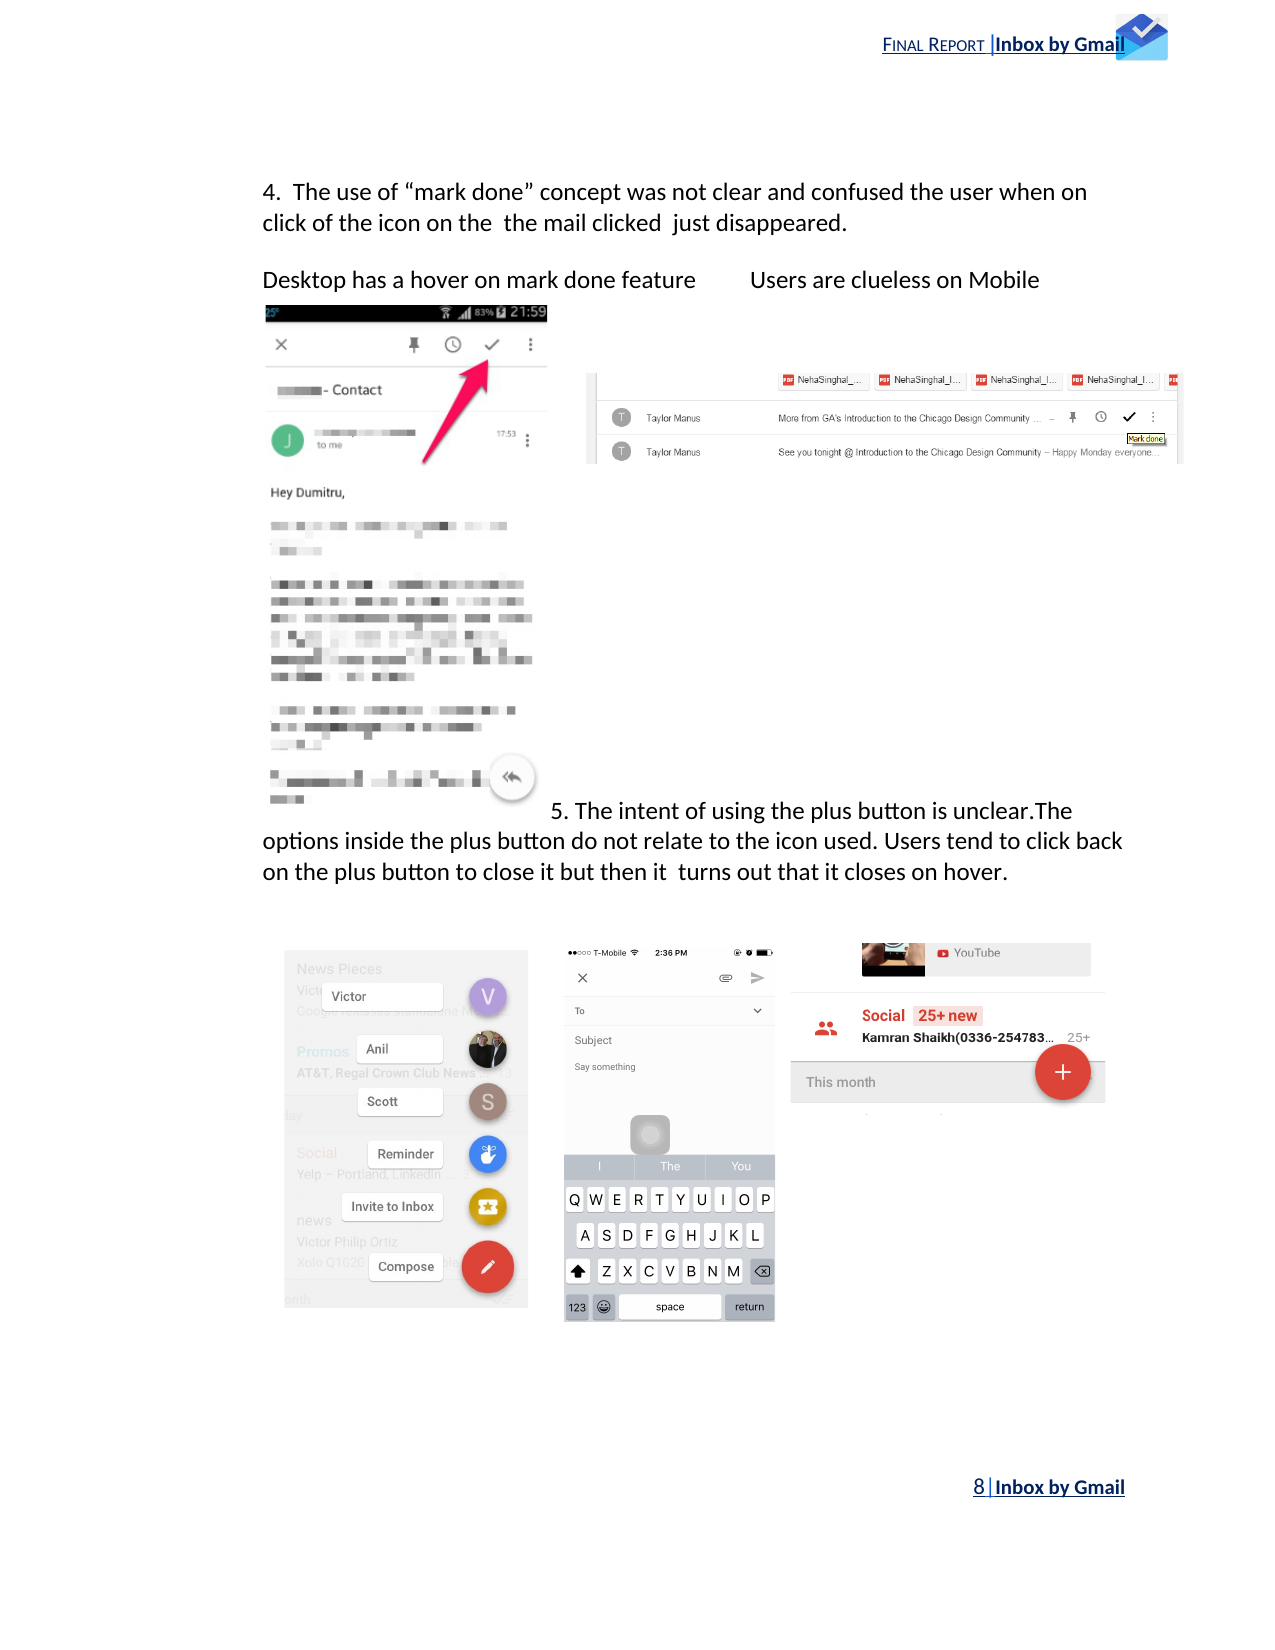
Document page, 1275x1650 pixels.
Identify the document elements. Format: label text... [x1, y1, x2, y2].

text 5. The intent of using the plus button is unclear.The options inside the plus button do not relate to the icon used. Users tend to click back on the plus button to close it but then it turns out that it closes on hover. [262, 795, 1125, 887]
picture [564, 947, 775, 1322]
picture [586, 373, 1184, 464]
picture [1115, 14, 1168, 61]
text 4. The use of “mark done” concept was not clear and confused the user when on click of the icon on the the mail clicked just disappeared. [262, 176, 1125, 237]
picture [790, 943, 1106, 1115]
picture [284, 950, 529, 1308]
text Desktop has a hover on mark done feature Users are clueless on Mobile [262, 264, 1125, 294]
picture [265, 305, 548, 810]
